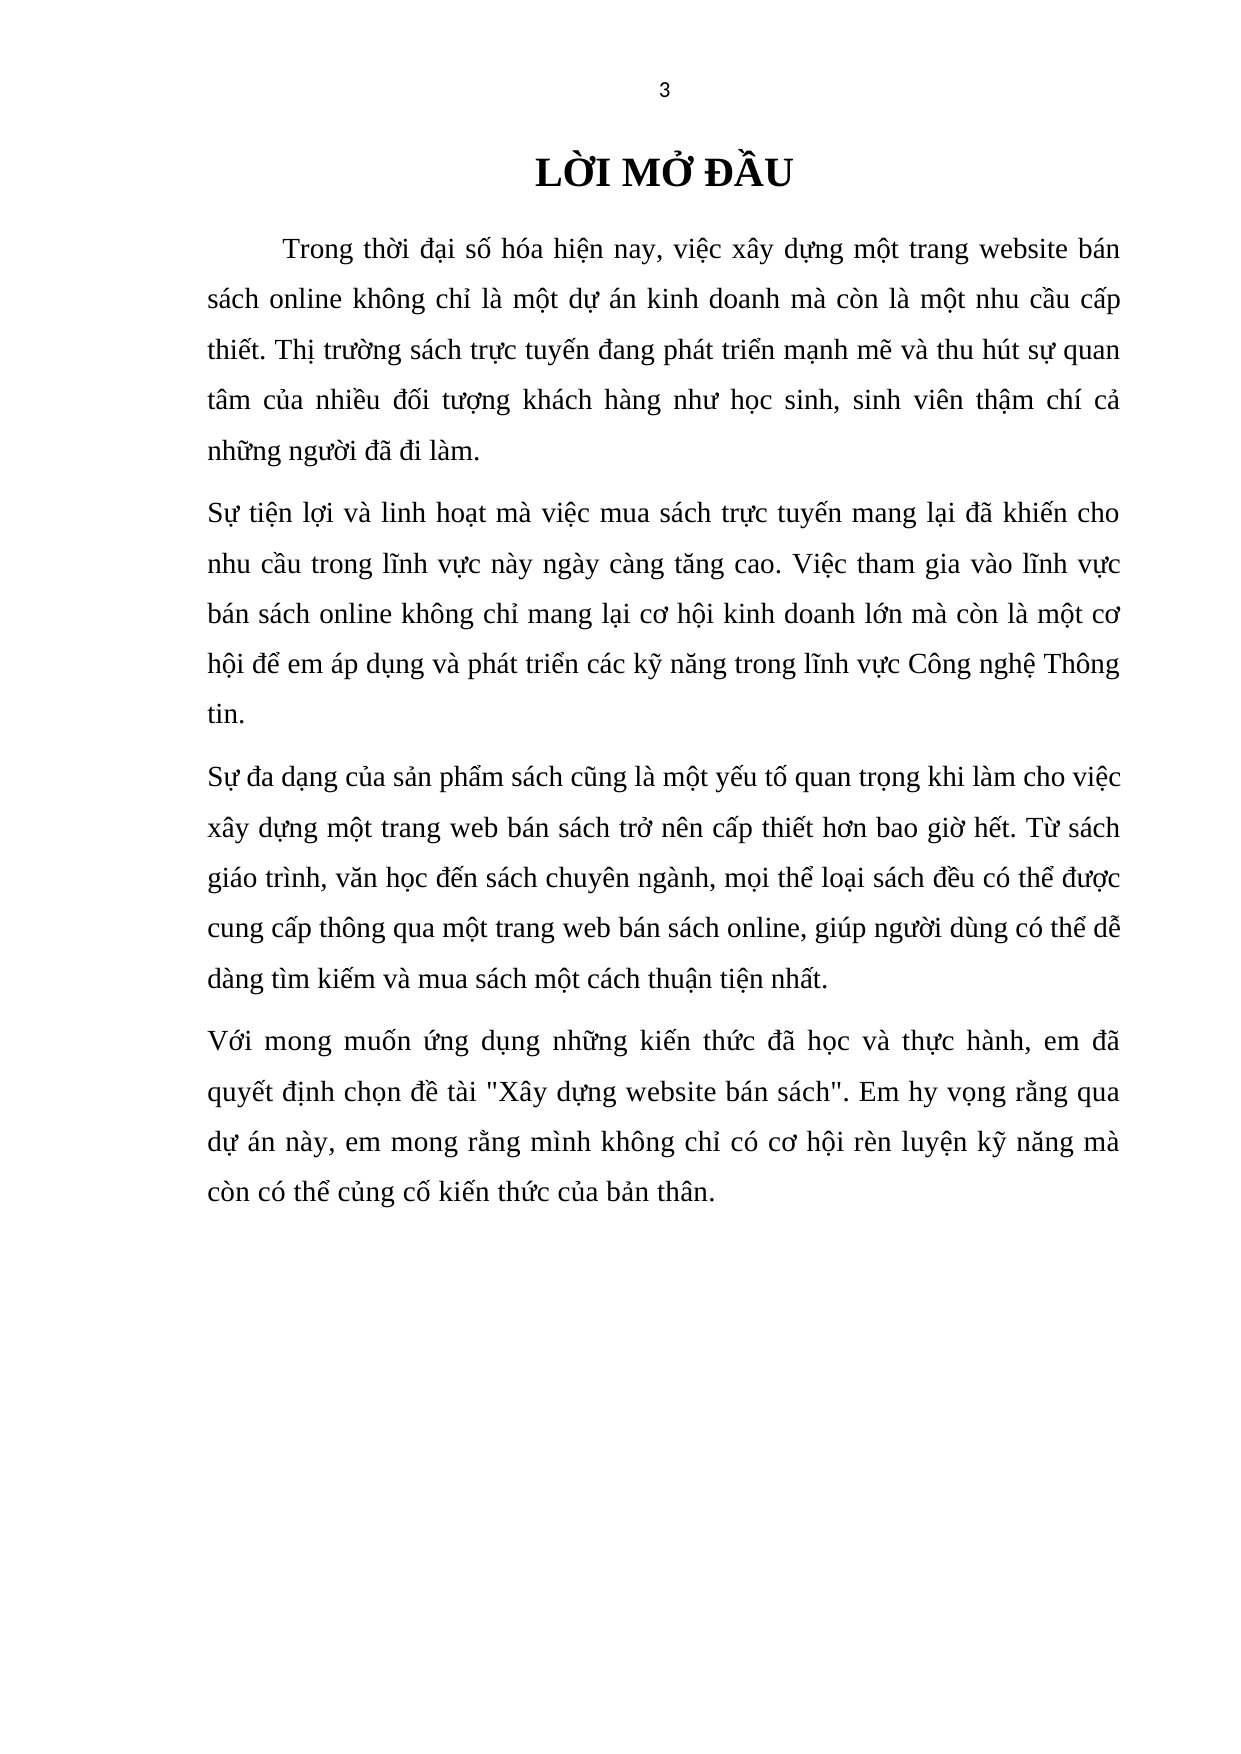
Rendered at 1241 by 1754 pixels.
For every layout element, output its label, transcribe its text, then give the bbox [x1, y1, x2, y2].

text Với mong muốn ứng dụng những kiến thức đã học và thực hành, em đã quyết định chọn đề tài "Xây dựng website bán sách". Em hy vọng rằng qua dự án này, em mong rằng mình không chỉ có cơ hội rèn luyện kỹ năng mà còn có thể củng cố kiến thức của bản thân. [207, 1023, 1122, 1208]
text Sự tiện lợi và linh hoạt mà việc mua sách trực tuyến mang lại đã khiến cho nhu cầu trong lĩnh vực này ngày càng tăng cao. Việc tham gia vào lĩnh vực bán sách online không chỉ mang lại cơ hội kinh doanh lớn mà còn là một cơ hội để em áp dụng và phát triển các kỹ năng trong lĩnh vực Công nghệ Thông tin. [207, 495, 1122, 730]
text Sự đa dạng của sản phẩm sách cũng là một yếu tố quan trọng khi làm cho việc xây dựng một trang web bán sách trở nên cấp thiết hơn bao giờ hết. Từ sách giáo trình, văn học đến sách chuyên ngành, mọi thể loại sách đều có thể được cung cấp thông qua một trang web bán sách online, giúp người dùng có thể dễ dàng tìm kiếm và mua sách một cách thuận tiện nhất. [207, 759, 1122, 994]
text Trong thời đại số hóa hiện nay, việc xây dựng một trang website bán sách online không chỉ là một dự án kinh doanh mà còn là một nhu cầu cấp thiết. Thị trường sách trực tuyến đang phát triển mạnh mẽ và thu hút sự quan tâm của nhiều đối tượng khách hàng như học sinh, sinh viên thậm chí cả những người đã đi làm. [207, 231, 1122, 466]
subtitle LỜI MỞ ĐẦU [207, 147, 1122, 195]
